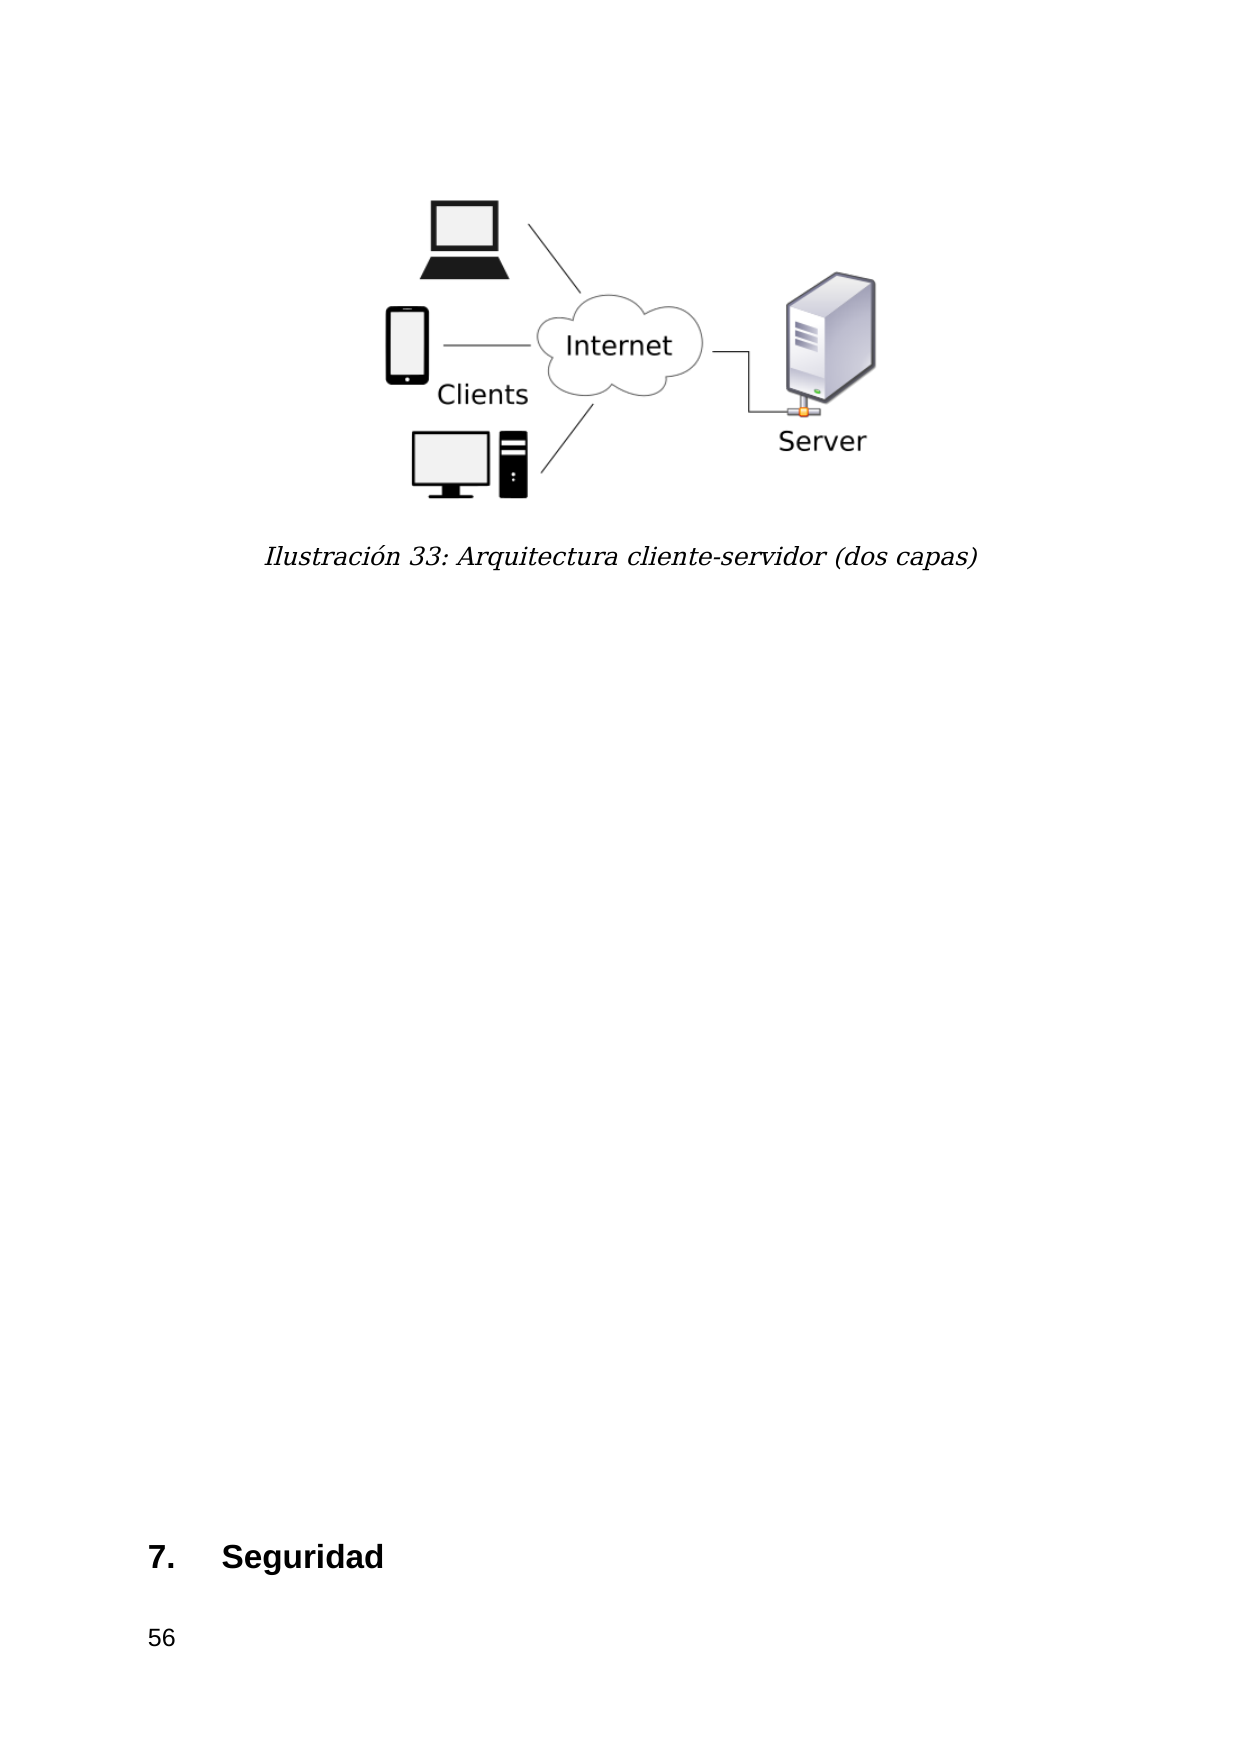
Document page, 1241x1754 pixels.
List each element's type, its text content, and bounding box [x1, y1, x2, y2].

picture [339, 177, 901, 514]
subtitle Seguridad [148, 1537, 1092, 1575]
text Ilustración 33: Arquitectura cliente-servidor (dos capas) [148, 540, 1092, 570]
